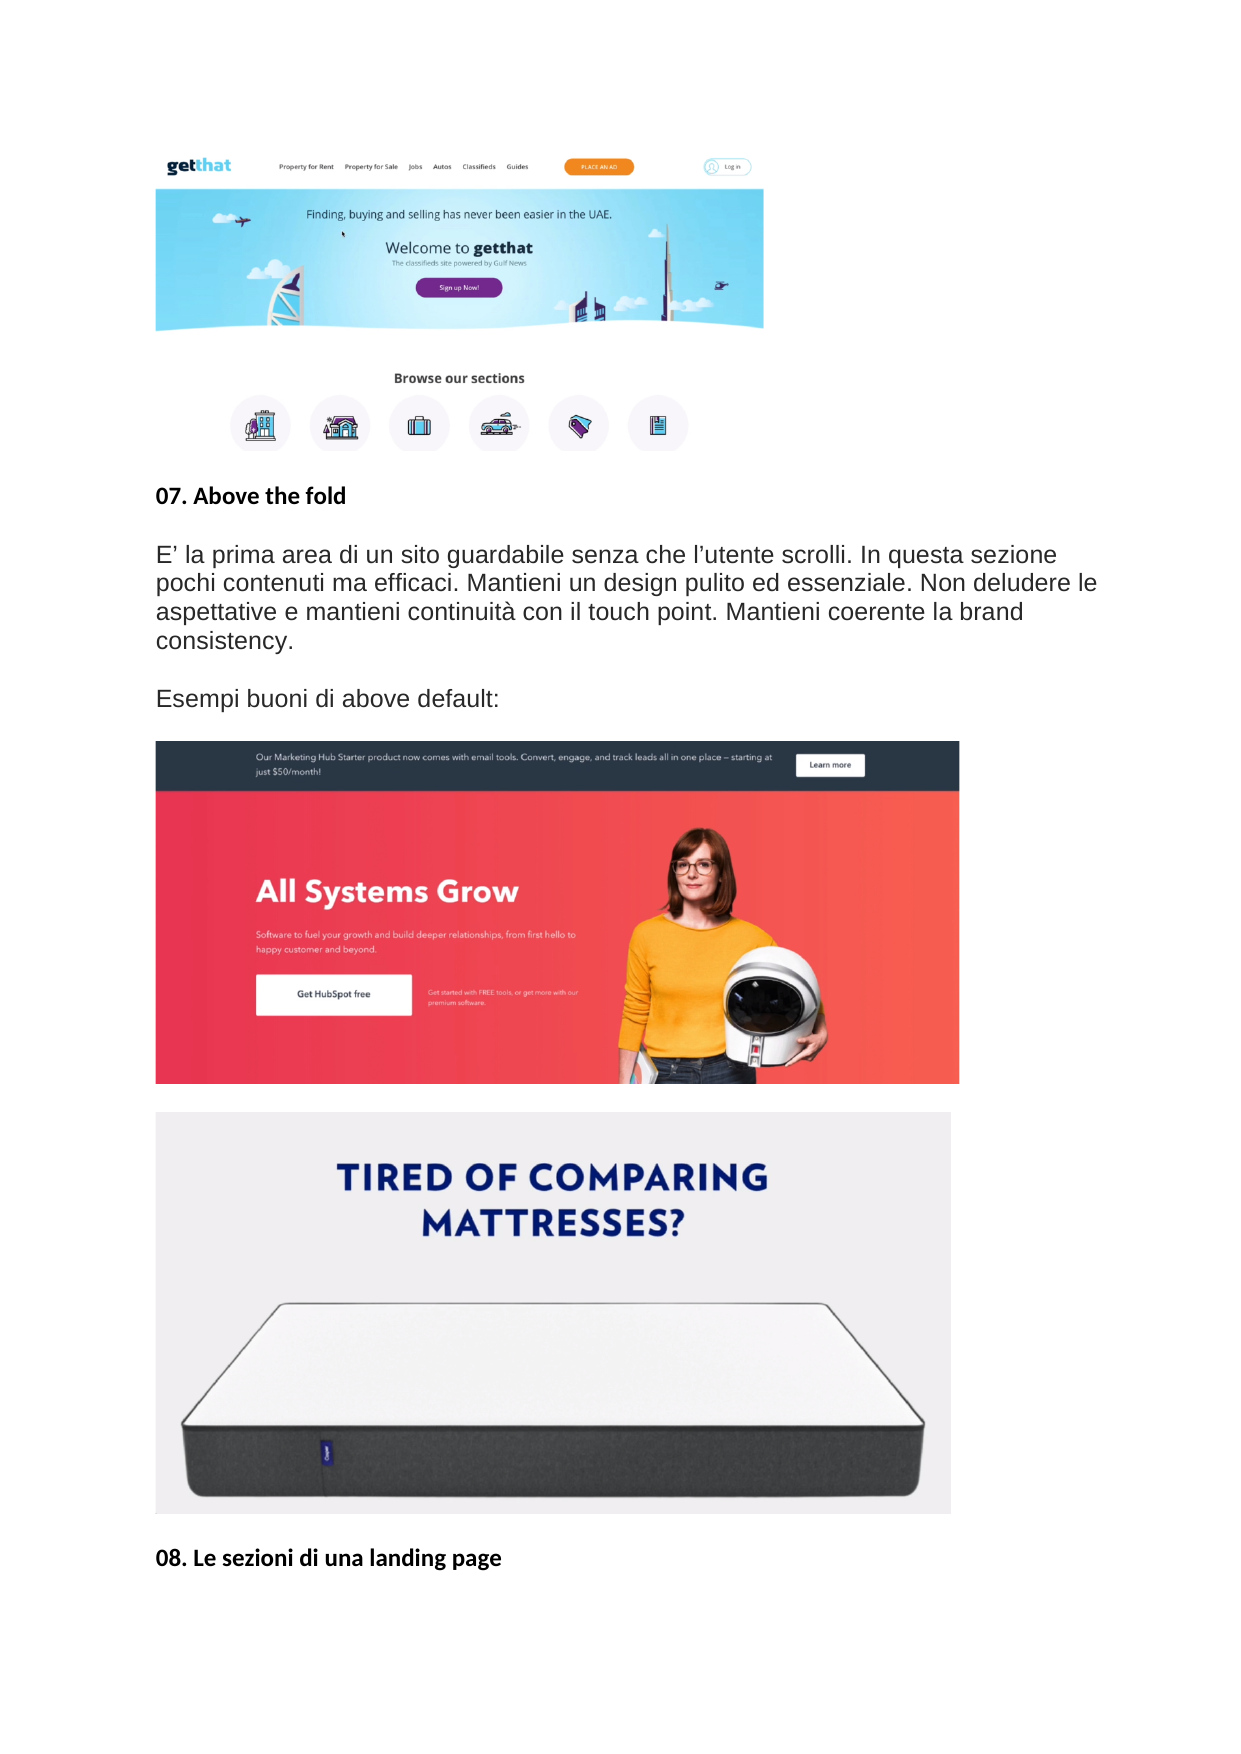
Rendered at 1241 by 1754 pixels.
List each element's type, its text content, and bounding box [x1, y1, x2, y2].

text 08. Le sezioni di una landing page [156, 1542, 1122, 1573]
text Esempi buoni di above default: [156, 684, 1122, 713]
picture [155, 1112, 951, 1514]
text 07. Above the fold [156, 480, 1122, 511]
text E’ la prima area di un sito guardabile senza che l’utente scrolli. In questa sezione pochi contenuti ma efficaci. Mantieni un design pulito ed essenziale. Non deludere le aspettative e mantieni continuità con il touch point. Mantieni coerente la brand consistency. [156, 540, 1122, 655]
picture [155, 147, 767, 451]
picture [155, 741, 960, 1084]
